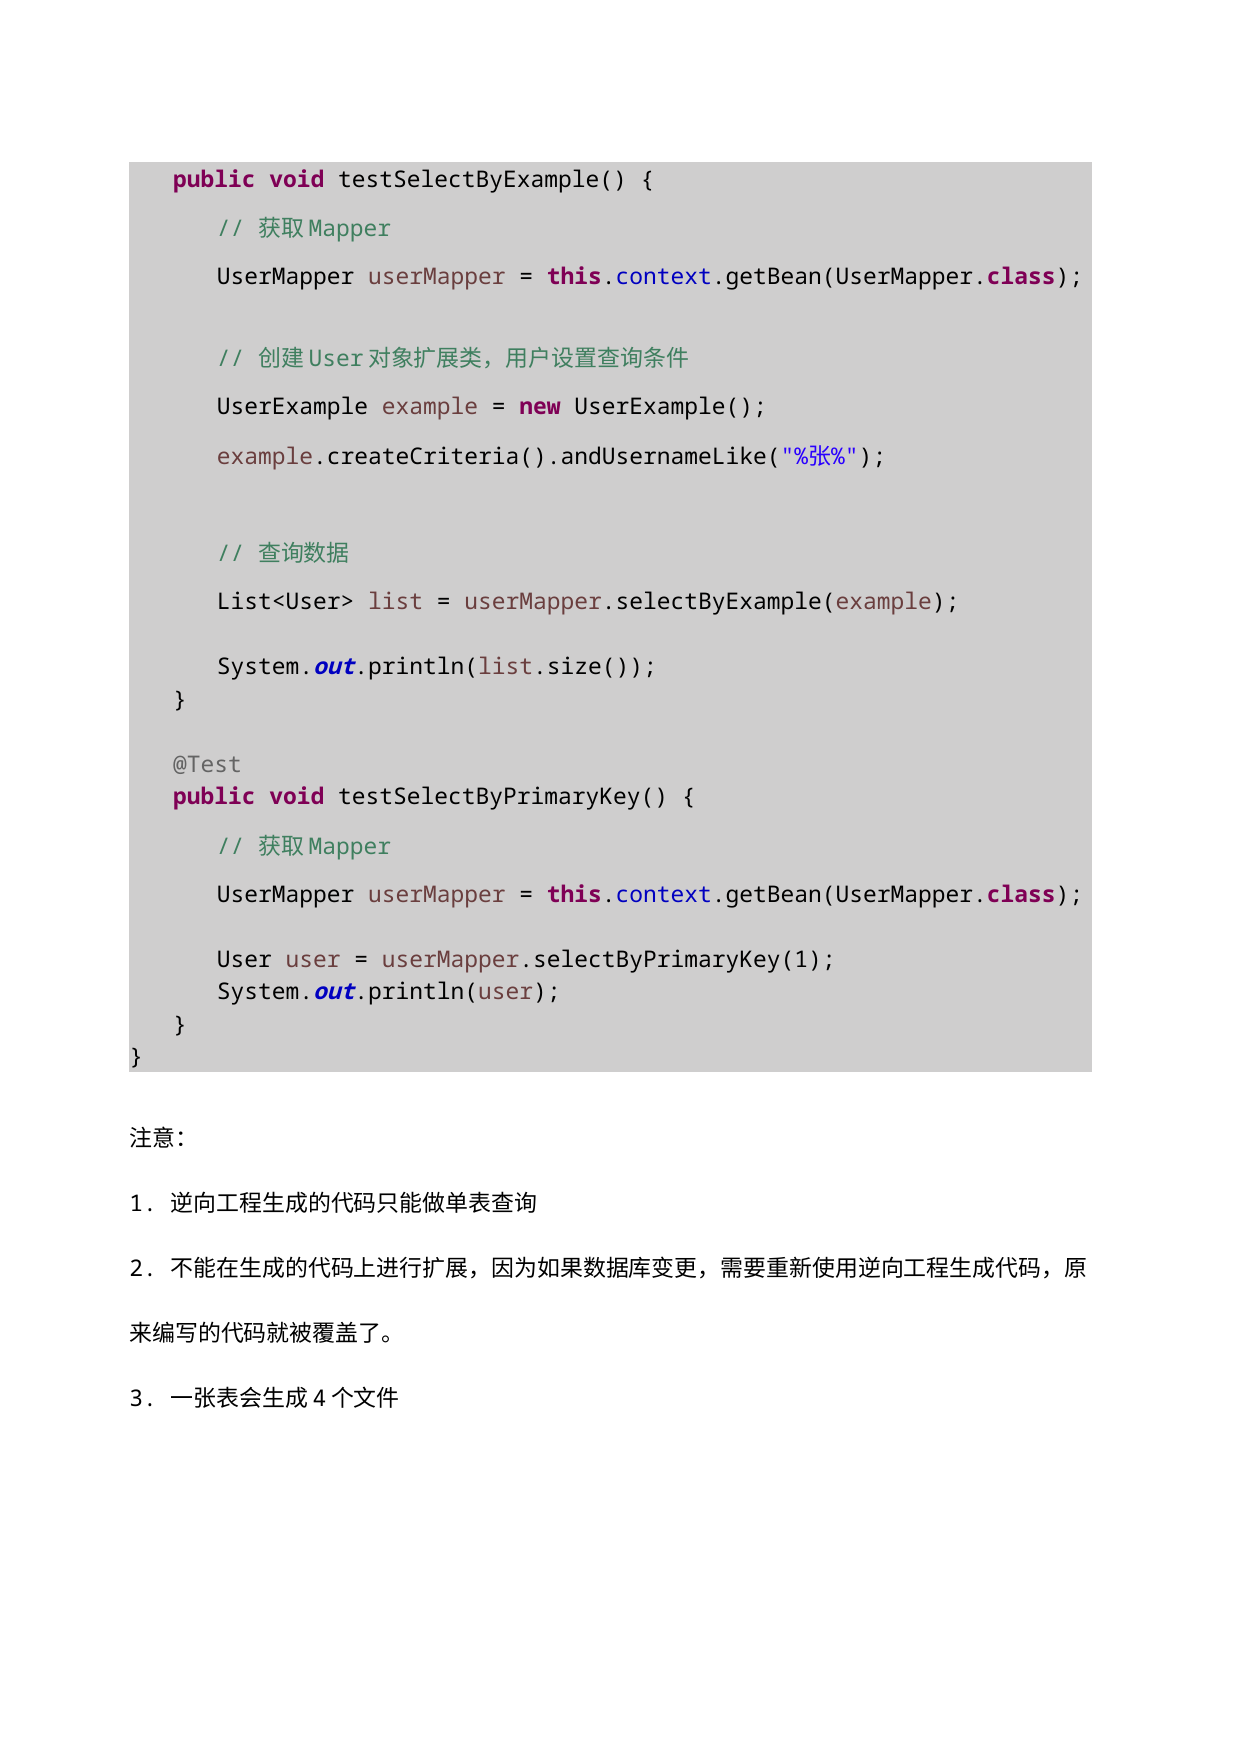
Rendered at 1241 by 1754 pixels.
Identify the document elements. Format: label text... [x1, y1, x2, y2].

text public void testSelectByExample() { [129, 162, 1092, 194]
text @Test [129, 747, 1092, 779]
text List<User> list = userMapper.selectByExample(example); [129, 584, 1092, 617]
text System.out.println(user); [129, 974, 1092, 1007]
text // 获取Mapper [129, 194, 1092, 259]
text 注意： [129, 1104, 1092, 1169]
list 逆向工程生成的代码只能做单表查询 [129, 1169, 1092, 1234]
list 一张表会生成4个文件 [129, 1364, 1092, 1429]
text } [129, 1039, 1092, 1072]
text UserMapper userMapper = this.context.getBean(UserMapper.class); [129, 877, 1092, 909]
text // 获取Mapper [129, 812, 1092, 877]
text public void testSelectByPrimaryKey() { [129, 779, 1092, 812]
text // 查询数据 [129, 519, 1092, 584]
text System.out.println(list.size()); [129, 649, 1092, 682]
text User user = userMapper.selectByPrimaryKey(1); [129, 942, 1092, 974]
text example.createCriteria().andUsernameLike("%张%"); [129, 422, 1092, 487]
text UserExample example = new UserExample(); [129, 389, 1092, 422]
text } [129, 1007, 1092, 1039]
text UserMapper userMapper = this.context.getBean(UserMapper.class); [129, 259, 1092, 292]
text } [129, 682, 1092, 714]
list 不能在生成的代码上进行扩展，因为如果数据库变更，需要重新使用逆向工程生成代码，原来编写的代码就被覆盖了。 [129, 1234, 1092, 1364]
text // 创建User对象扩展类，用户设置查询条件 [129, 324, 1092, 389]
